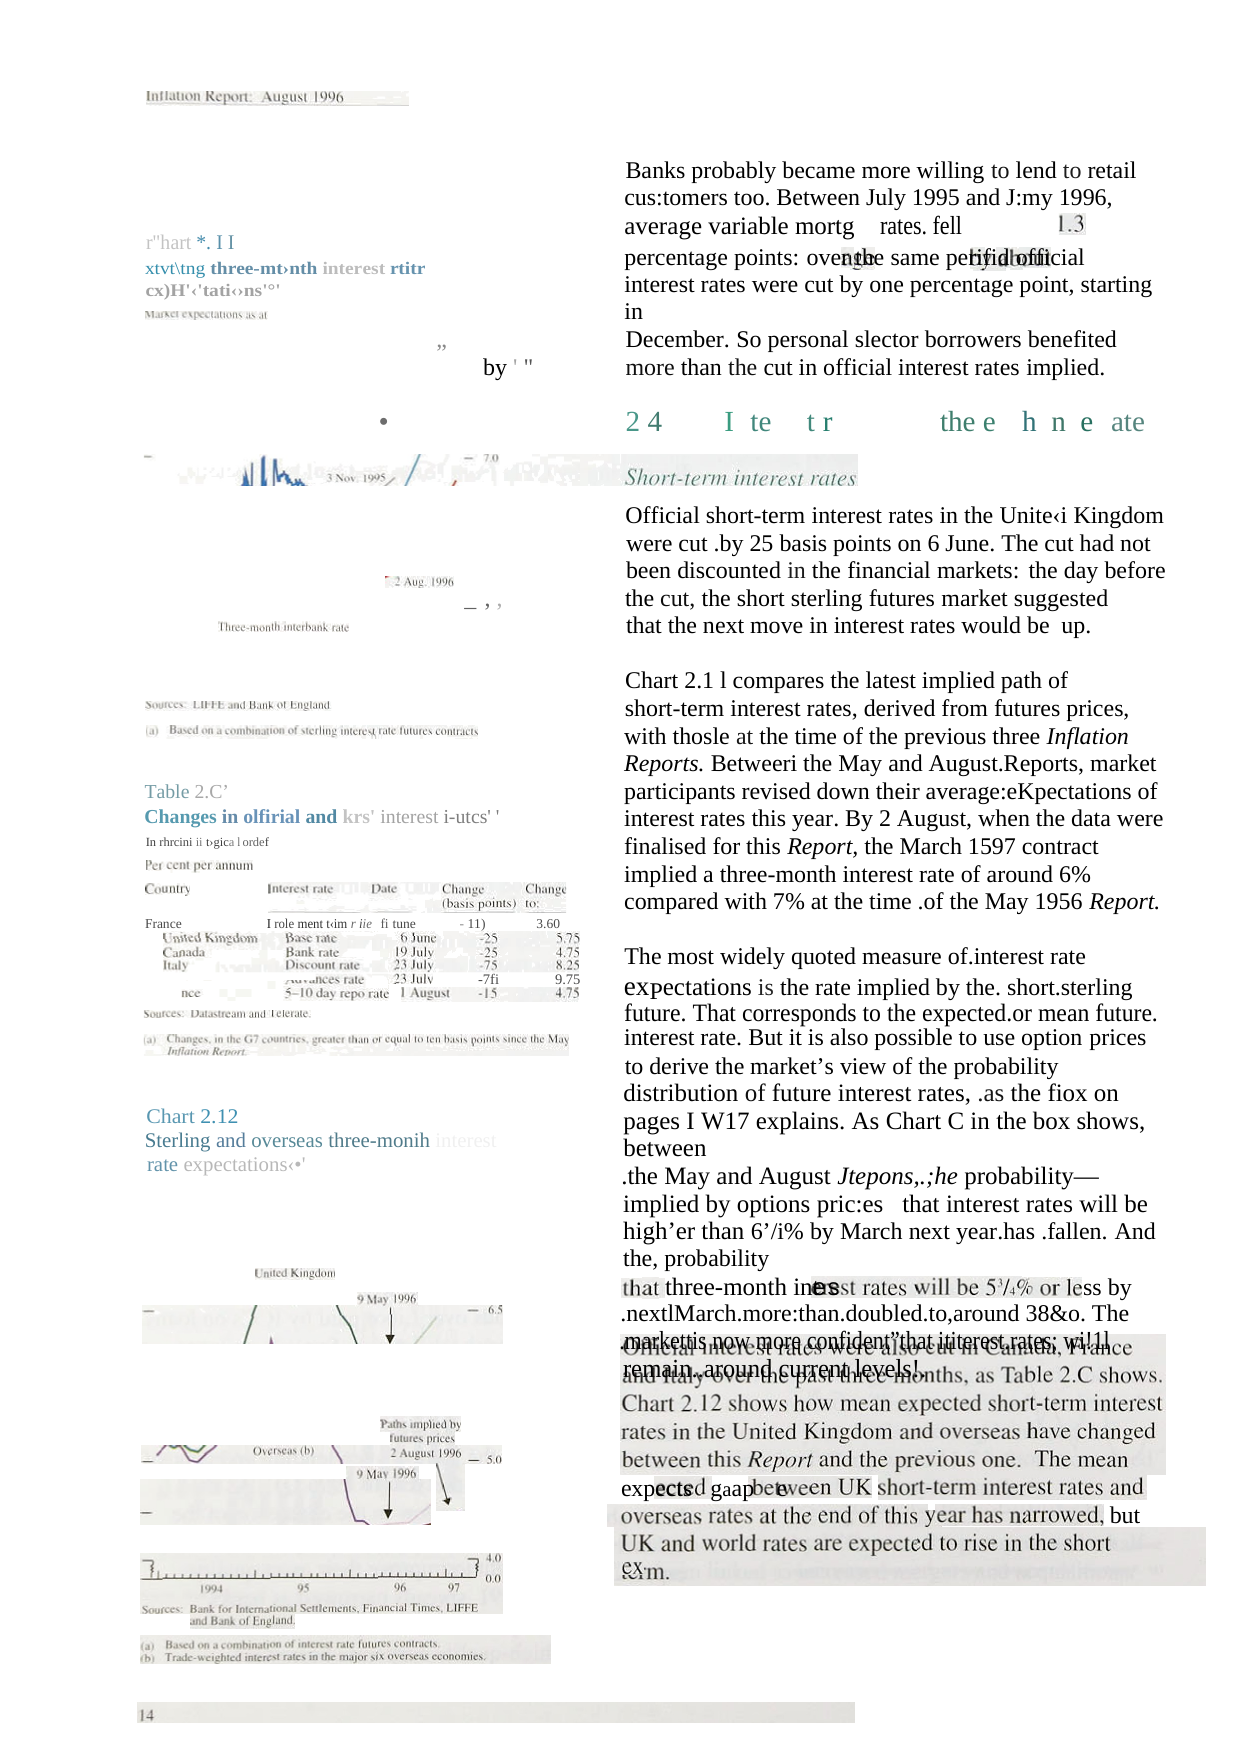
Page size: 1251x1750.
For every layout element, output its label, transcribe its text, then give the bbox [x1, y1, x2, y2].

picture [140, 1553, 503, 1629]
picture [163, 931, 580, 1002]
picture [268, 882, 567, 913]
picture [145, 311, 268, 320]
text Chart 2.1 l compares the latest implied path of [625, 667, 1175, 694]
picture [137, 1702, 855, 1723]
picture [385, 576, 454, 588]
picture [143, 1010, 311, 1018]
text to derive the market’s view of the probability distribution of future interest rates, .as the fiox on pages I W17 explains. As Chart C in the box shows, between [623, 1053, 1147, 1162]
picture [146, 860, 253, 873]
picture [620, 1383, 1166, 1500]
picture [145, 701, 332, 711]
picture [141, 1416, 502, 1511]
picture [607, 1504, 1206, 1586]
text xtvt\tng three-mt›nth interest rtitr cx)H'‹'tati‹›ns'°' [145, 258, 433, 300]
text „ December. So personal slector borrowers benefited by ' " more than the cut in official interest rates implied. [436, 326, 1137, 381]
text Banks probably became more willing to lend to retail cus:tomers too. Between July 1995 and J:my 1996, average variable mortg rates. fell percentage points: over the same perifid official interest rates were cut by one percentage point, starting in [624, 157, 1156, 325]
subtitle 2 4 I te t r the e h n e ate [378, 404, 1175, 438]
text r"hart *. I I [146, 230, 433, 254]
picture [143, 454, 858, 486]
picture [621, 1277, 665, 1299]
picture [140, 1466, 431, 1525]
subtitle .markettis now more confident”that ititerest.rates; wi!1l remain..around current levels!. [619, 1327, 1175, 1383]
picture [146, 725, 478, 739]
text Table 2.C’ [144, 781, 573, 803]
text Chart 2.12 [146, 1104, 573, 1128]
text exPectations is the rate implied by the. short.sterling future. That corresponds to the expected.or mean future. interest rate. But it is also possible to use option prices [624, 970, 1175, 1051]
text .nextlMarch.more:than.doubled.to,around 38&o. The [620, 1301, 1175, 1327]
text short-term interest rates, derived from futures prices, with thosle at the time of the previous three Inflation Reports. Betweeri the May and August.Reports, market participants revised down their average:eKpectations of interest rates this year. By 2 August, when the data were finalised for this Report, the March 1597 contract implied a three-month interest rate of around 6% compared with 7% at the time .of the May 1956 Report. [624, 694, 1170, 915]
picture [748, 1476, 872, 1498]
text Changes in olfirial and krs' interest i-utcs' ' [144, 805, 573, 828]
picture [255, 1268, 335, 1280]
picture [654, 1476, 712, 1499]
picture [145, 883, 190, 896]
picture [1058, 213, 1086, 235]
text three-month int ss by [665, 1272, 1175, 1301]
text Sterling and overseas three-monih interest rate expectations‹•' [144, 1128, 525, 1176]
picture [146, 91, 409, 106]
text Official short-term interest rates in the Unite‹i Kingdom were cut .by 25 basis points on 6 June. The cut had not been discounted in the financial markets: the day before [625, 465, 1175, 584]
text In rhrcini ii t›gica l ordef [146, 835, 573, 849]
text The most widely quoted measure of.interest rate [624, 943, 1175, 969]
picture [140, 1635, 551, 1664]
picture [218, 621, 349, 632]
text _ , , the cut, the short sterling futures market suggested that the next move in interest rates would be up. [464, 584, 1143, 639]
text France I role ment t‹im r iie fi tune - 11) 3.60 [145, 916, 573, 932]
picture [143, 1034, 569, 1056]
picture [142, 1292, 503, 1344]
text .the May and August Jtepons,.;he probability—implied by options pric:es that interest rates will be high’er than 6’/i% by March next year.has .fallen. And the, probability [621, 1162, 1163, 1272]
